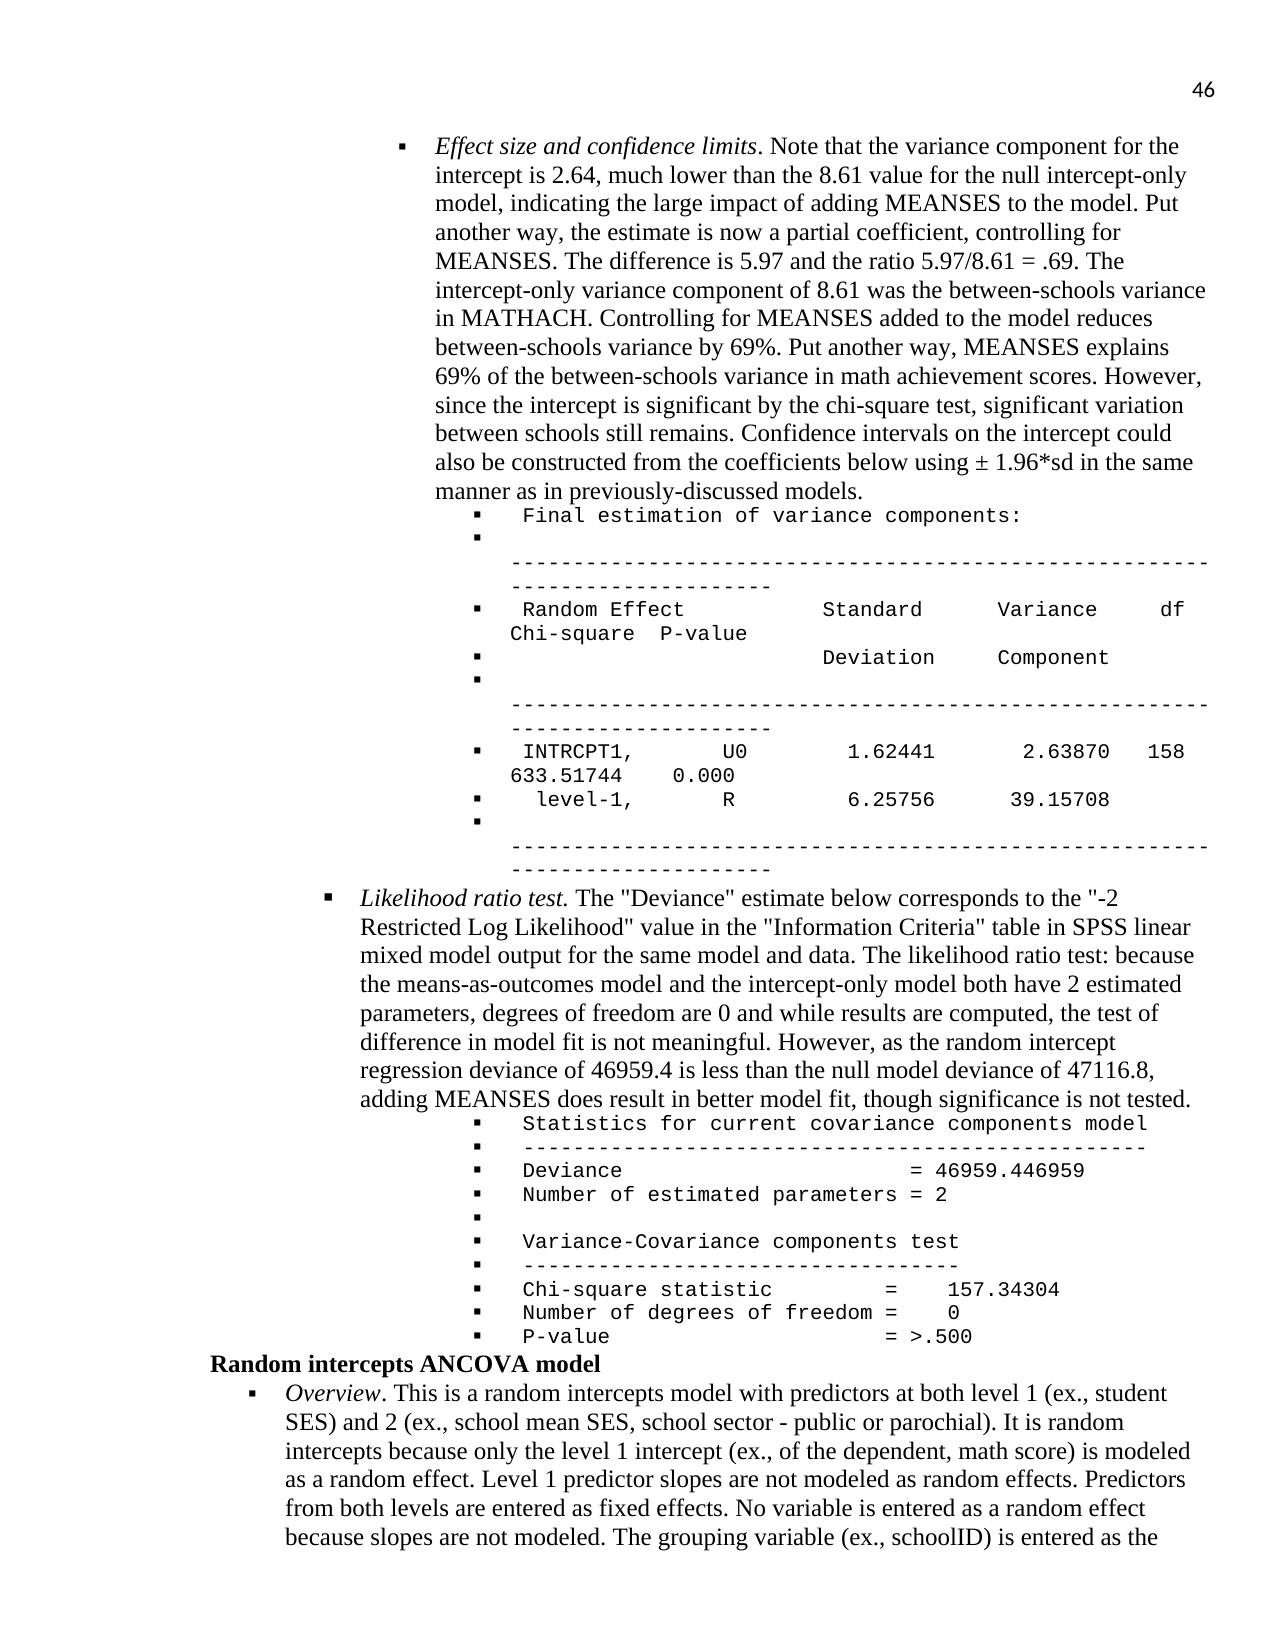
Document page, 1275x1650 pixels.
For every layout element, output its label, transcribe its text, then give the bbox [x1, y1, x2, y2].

list Chi-square statistic = 157.34304 [472, 1279, 1215, 1302]
list Number of degrees of freedom = 0 [472, 1302, 1215, 1326]
list Random Effect Standard Variance df Chi-square P-value [472, 599, 1215, 647]
list Deviation Component [472, 647, 1215, 670]
list ----------------------------------------------------------------------------- [472, 670, 1215, 741]
list Random intercepts ANCOVA model [172, 1349, 1215, 1378]
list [247, 1378, 1215, 1551]
list Variance-Covariance components test [472, 1231, 1215, 1255]
list INTRCPT1, U0 1.62441 2.63870 158 633.51744 0.000 [472, 741, 1215, 788]
list Effect size and confidence limits. Note that the variance component for the intercept is 2.64, much lower than the 8.61 value for the null intercept-only model, indicating the large impact of adding MEANSES to the model. Put another way, the estimate is now a partial coefficient, controlling for MEANSES. The difference is 5.97 and the ratio 5.97/8.61 = .69. The intercept-only variance component of 8.61 was the between-schools variance in MATHACH. Controlling for MEANSES added to the model reduces between-schools variance by 69%. Put another way, MEANSES explains 69% of the between-schools variance in math achievement scores. However, since the intercept is significant by the chi-square test, significant variation between schools still remains. Confidence intervals on the intercept could also be constructed from the coefficients below using ± 1.96*sd in the same manner as in previously-discussed models. [397, 131, 1215, 505]
list Deviance = 46959.446959 [472, 1160, 1215, 1184]
list ----------------------------------------------------------------------------- [472, 812, 1215, 883]
list Number of estimated parameters = 2 [472, 1184, 1215, 1208]
list Likelihood ratio test. The "Deviance" estimate below corresponds to the "-2 Restricted Log Likelihood" value in the "Information Criteria" table in SPSS linear mixed model output for the same model and data. The likelihood ratio test: because the means-as-outcomes model and the intercept-only model both have 2 estimated parameters, degrees of freedom are 0 and while results are computed, the test of difference in model fit is not meaningful. However, as the random intercept regression deviance of 46959.4 is less than the null model deviance of 47116.8, adding MEANSES does result in better model fit, though significance is not tested. [322, 883, 1215, 1113]
list Final estimation of variance components: [472, 505, 1215, 528]
list P-value = >.500 [472, 1326, 1215, 1349]
list ----------------------------------- [472, 1255, 1215, 1279]
list Statistics for current covariance components model [472, 1113, 1215, 1137]
list -------------------------------------------------- [472, 1137, 1215, 1160]
list ----------------------------------------------------------------------------- [472, 528, 1215, 599]
list level-1, R 6.25756 39.15708 [472, 788, 1215, 812]
